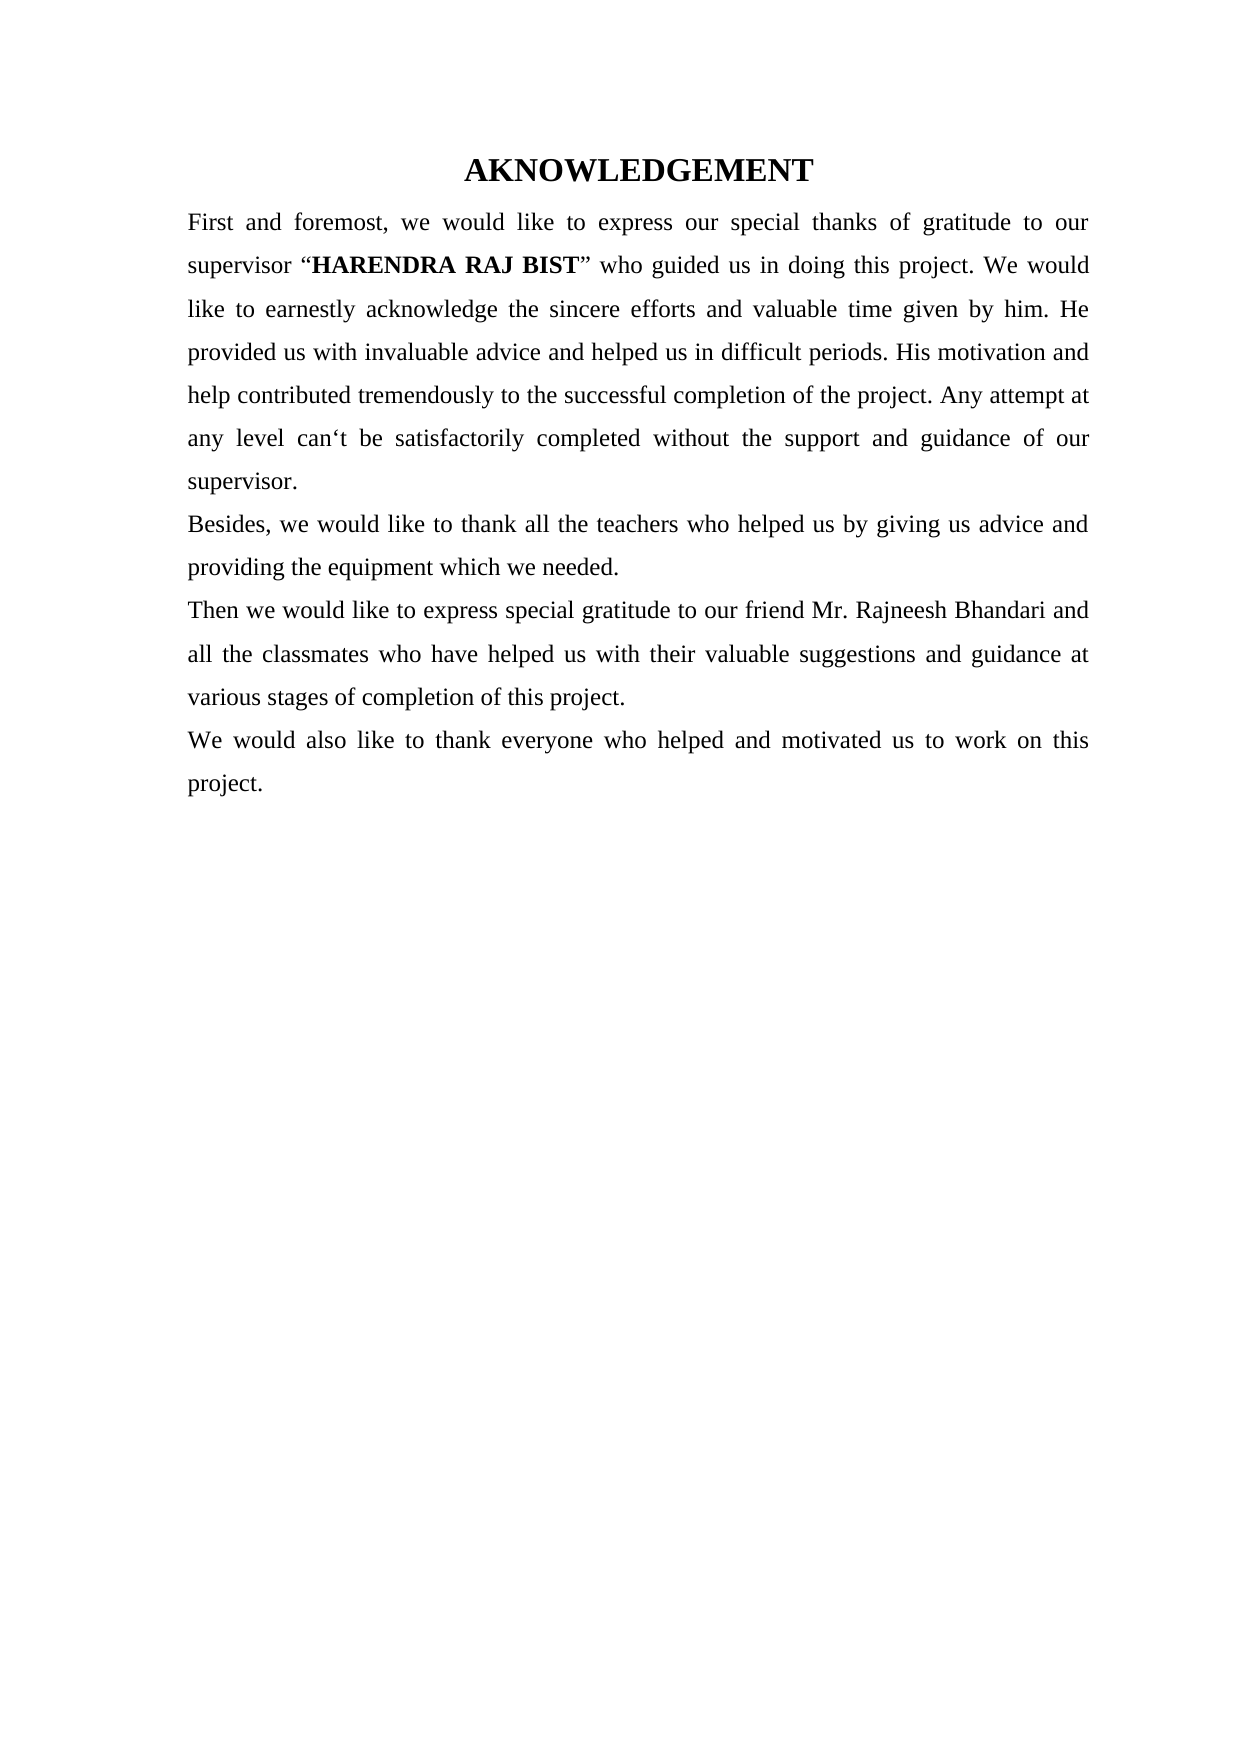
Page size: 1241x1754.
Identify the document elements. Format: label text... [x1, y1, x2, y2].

text We would also like to thank everyone who helped and motivated us to work on this project. [187, 725, 1090, 797]
text Then we would like to express special gratitude to our friend Mr. Rajneesh Bhandari and all the classmates who have helped us with their valuable suggestions and guidance at various stages of completion of this project. [187, 596, 1090, 711]
text Besides, we would like to thank all the teachers who helped us by giving us advice and providing the equipment which we needed. [187, 509, 1090, 581]
text First and foremost, we would like to express our special thanks of gratitude to our supervisor “HARENDRA RAJ BIST” who guided us in doing this project. We would like to earnestly acknowledge the sincere efforts and valuable time given by him. He provided us with invaluable advice and helped us in difficult periods. His motivation and help contributed tremendously to the successful completion of the project. Any attempt at any level can‘t be satisfactorily completed without the support and guidance of our supervisor. [187, 207, 1090, 495]
text AKNOWLEDGEMENT [187, 150, 1090, 188]
